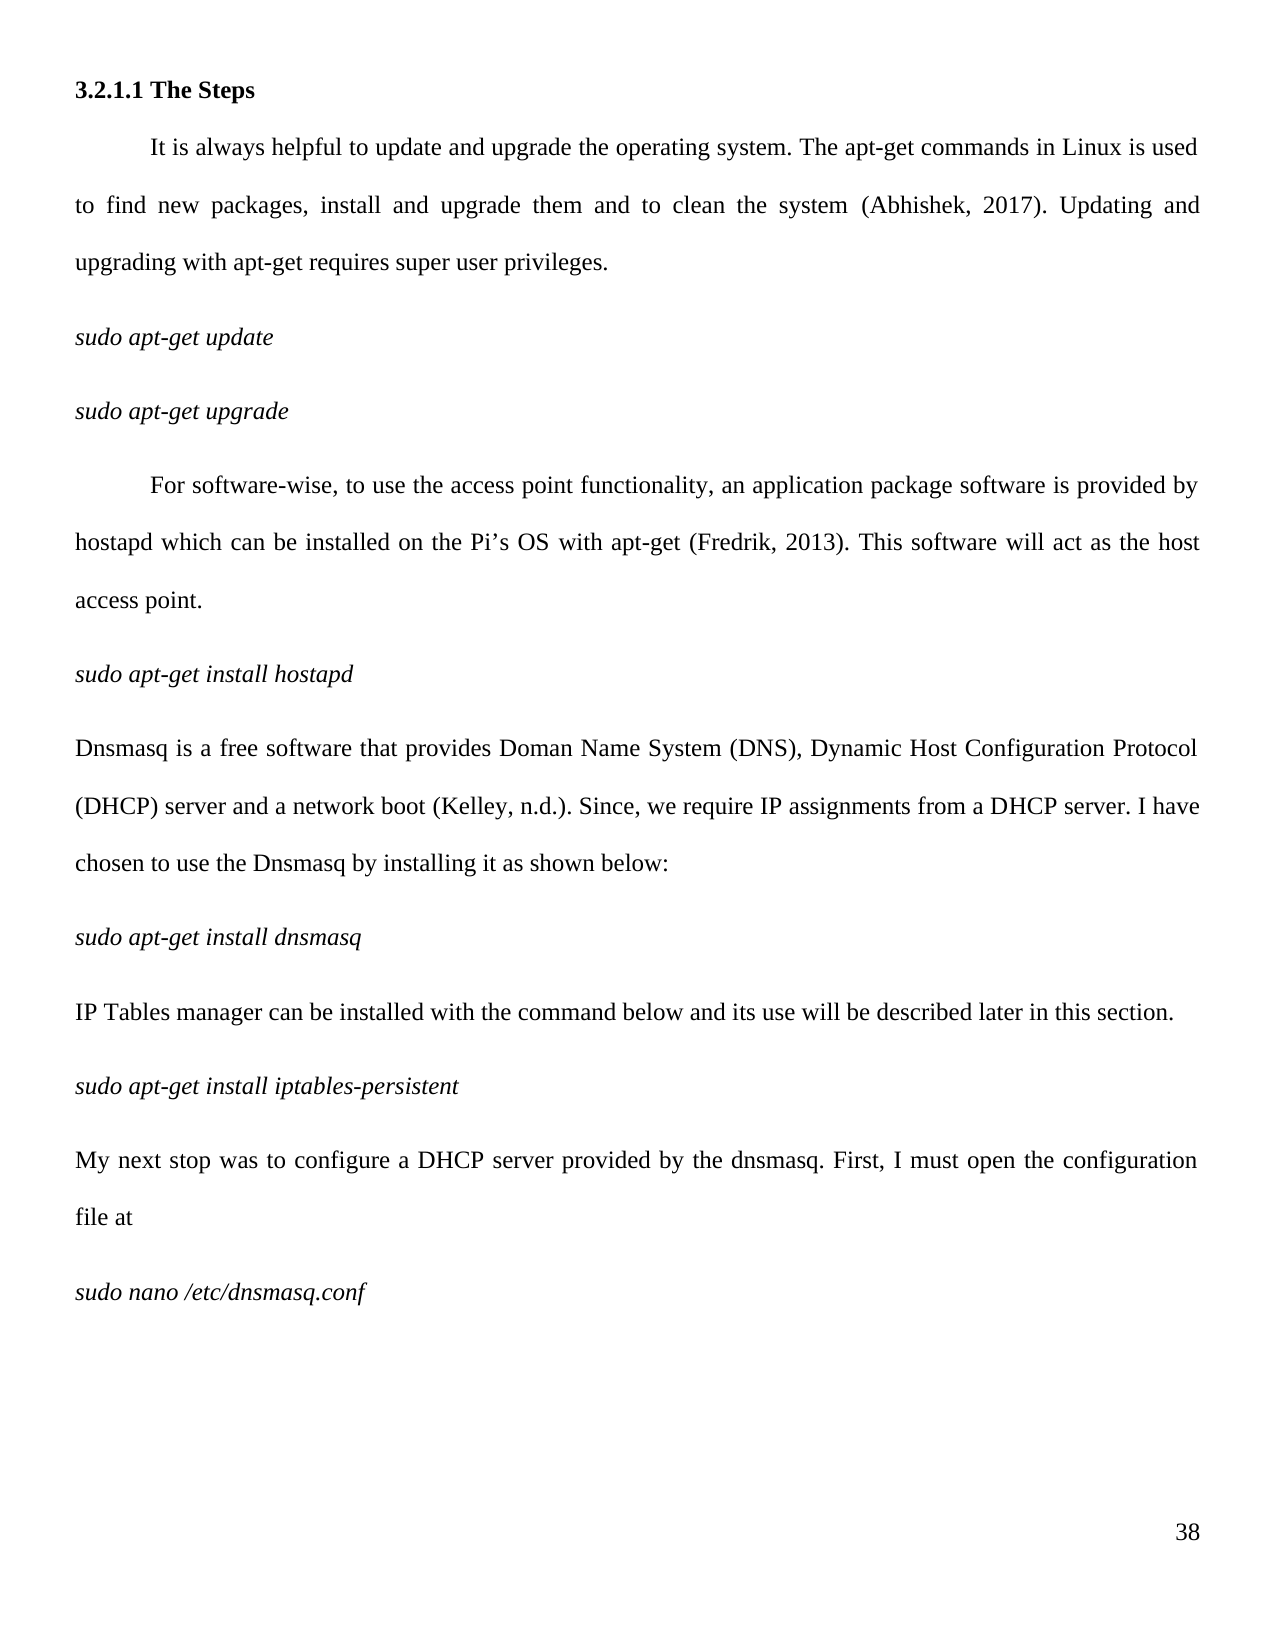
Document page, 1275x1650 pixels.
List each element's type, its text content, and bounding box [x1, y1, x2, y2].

text My next stop was to configure a DHCP server provided by the dnsmasq. First, I must open the configuration file at [75, 1145, 1200, 1231]
text IP Tables manager can be installed with the command below and its use will be described later in this section. [75, 997, 1200, 1025]
text sudo apt-get upgrade [75, 396, 1200, 424]
text sudo nano /etc/dnsmasq.conf [75, 1277, 1200, 1305]
subtitle 3.2.1.1 The Steps [75, 75, 1200, 104]
text It is always helpful to update and upgrade the operating system. The apt-get commands in Linux is used to find new packages, install and upgrade them and to clean the system . Updating and upgrading with apt-get requires super user privileges. [75, 132, 1200, 276]
text sudo apt-get install dnsmasq [75, 922, 1200, 951]
text sudo apt-get install iptables-persistent [75, 1071, 1200, 1099]
text sudo apt-get update [75, 322, 1200, 350]
text Dnsmasq is a free software that provides Doman Name System (DNS), Dynamic Host Configuration Protocol (DHCP) server and a network boot . Since, we require IP assignments from a DHCP server. I have chosen to use the Dnsmasq by installing it as shown below: [75, 733, 1200, 877]
text For software-wise, to use the access point functionality, an application package software is provided by hostapd which can be installed on the Pi’s OS with apt-get . This software will act as the host access point. [75, 470, 1200, 614]
text sudo apt-get install hostapd [75, 659, 1200, 688]
